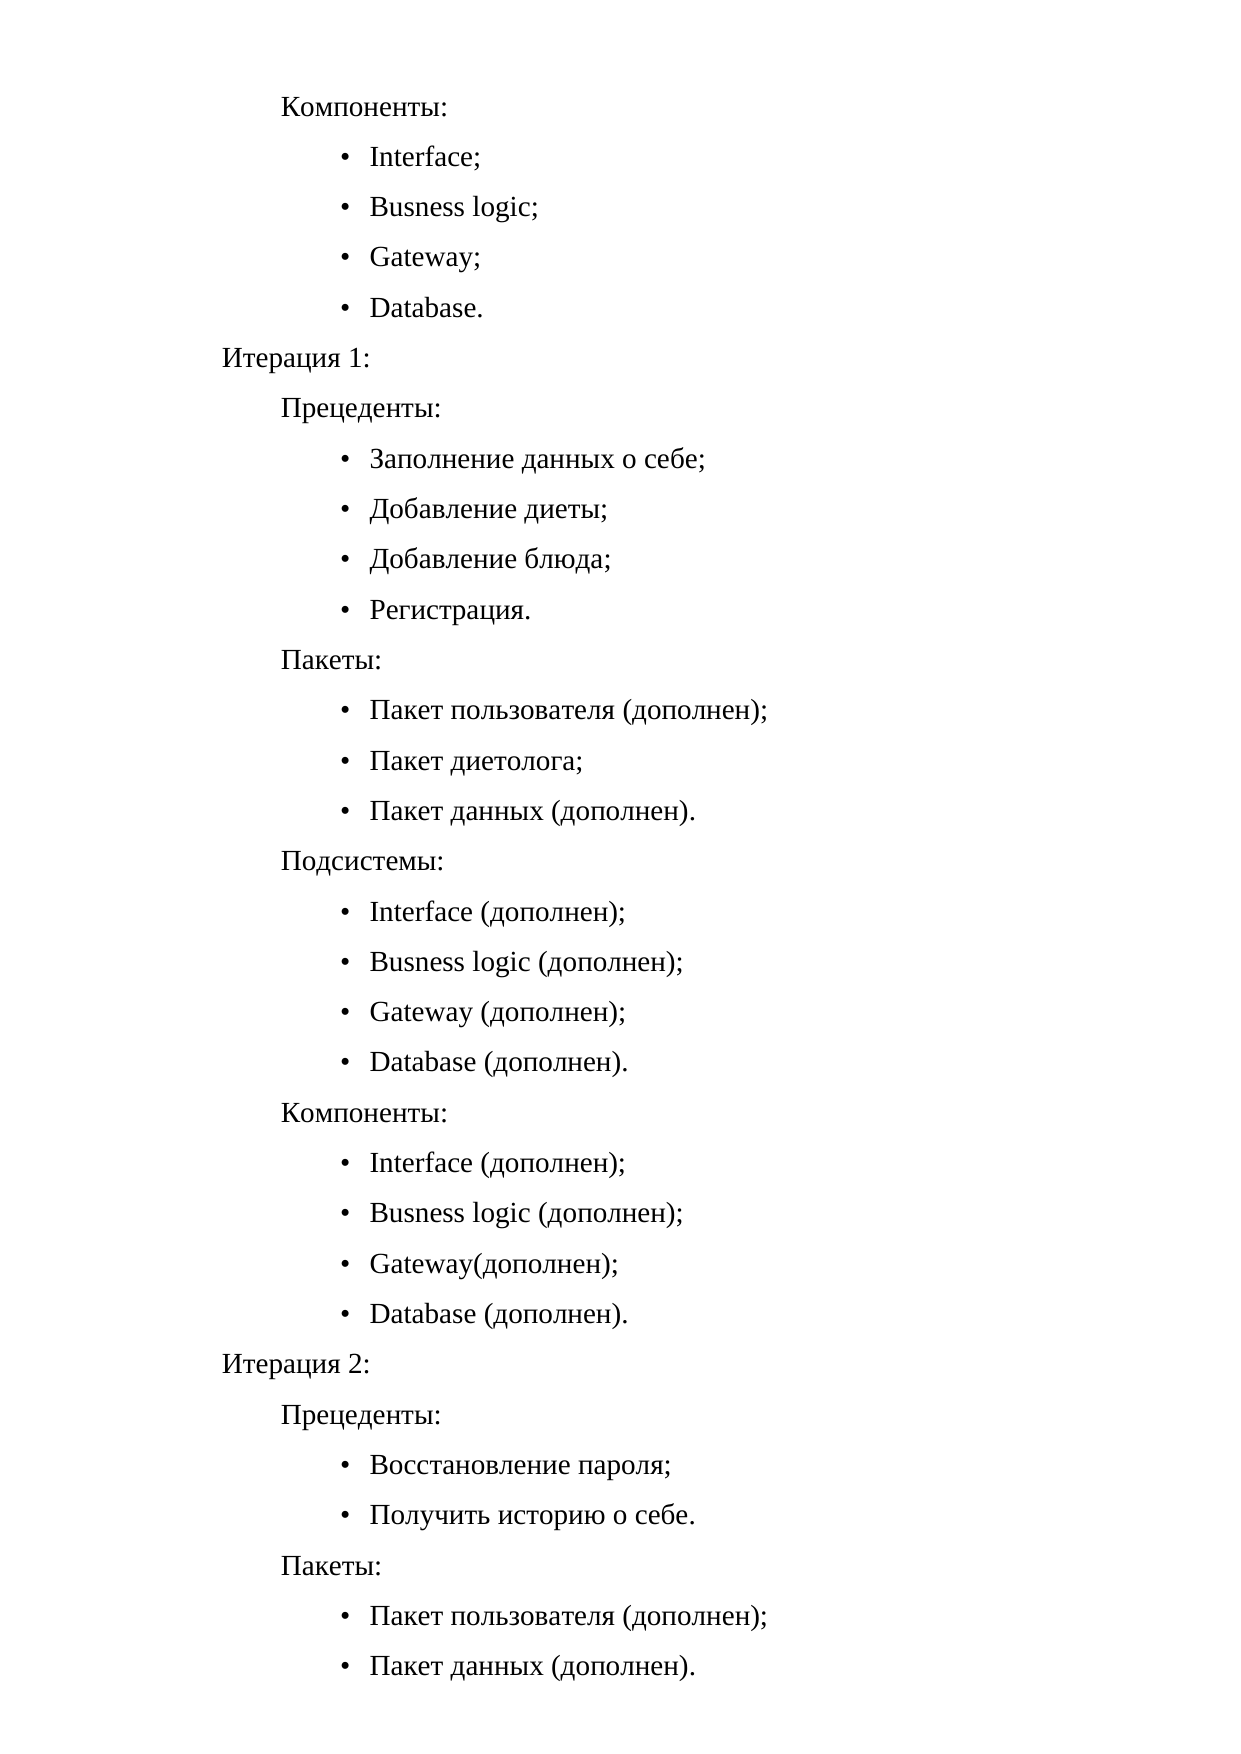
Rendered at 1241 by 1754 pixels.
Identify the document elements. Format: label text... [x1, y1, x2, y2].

list Interface (дополнен); [340, 894, 1152, 927]
list Gateway; [340, 239, 1152, 273]
list Добавление диеты; [340, 491, 1152, 525]
text Итерация 1: [148, 340, 1152, 374]
list Пакет диетолога; [340, 743, 1152, 776]
text Компоненты: [266, 89, 1152, 122]
list Busness logic; [340, 189, 1152, 223]
list Регистрация. [340, 592, 1152, 625]
list Получить историю о себе. [340, 1497, 1152, 1531]
text Прецеденты: [281, 1397, 1152, 1430]
list Database (дополнен). [340, 1044, 1152, 1078]
list Database. [340, 290, 1152, 323]
list Добавление блюда; [340, 541, 1152, 575]
list Заполнение данных о себе; [340, 441, 1152, 474]
text Прецеденты: [281, 391, 1152, 424]
list Восстановление пароля; [340, 1447, 1152, 1481]
list Gateway(дополнен); [340, 1246, 1152, 1279]
text Пакеты: [281, 642, 1152, 676]
list Gateway (дополнен); [340, 994, 1152, 1028]
text Подсистемы: [281, 843, 1152, 877]
list Пакет данных (дополнен). [340, 1648, 1152, 1682]
list Busness logic (дополнен); [340, 1196, 1152, 1229]
list Пакет пользователя (дополнен); [340, 1598, 1152, 1632]
list Database (дополнен). [340, 1296, 1152, 1330]
list Пакет данных (дополнен). [340, 793, 1152, 827]
text Итерация 2: [148, 1346, 1152, 1380]
list Interface; [340, 139, 1152, 172]
list Busness logic (дополнен); [340, 944, 1152, 977]
text Пакеты: [281, 1548, 1152, 1581]
list Пакет пользователя (дополнен); [340, 692, 1152, 726]
list Interface (дополнен); [340, 1145, 1152, 1179]
text Компоненты: [281, 1095, 1152, 1128]
